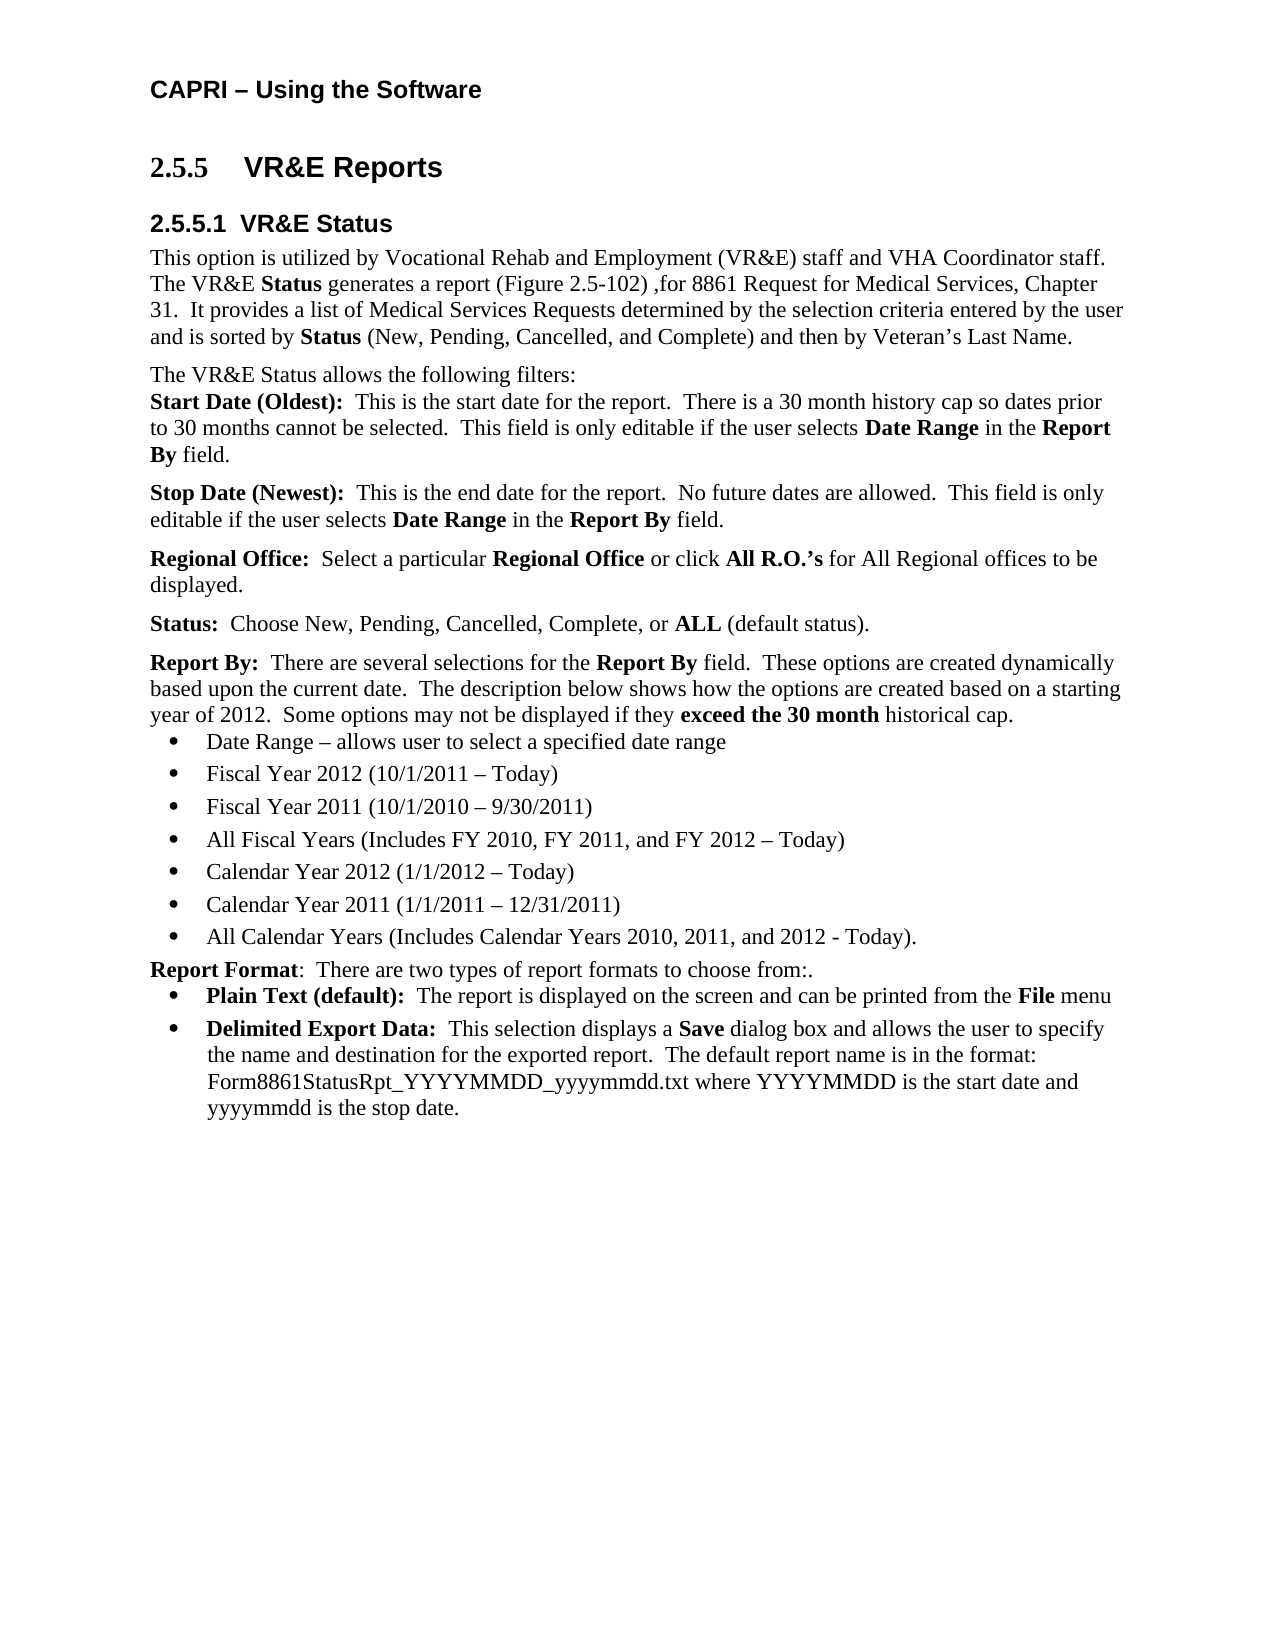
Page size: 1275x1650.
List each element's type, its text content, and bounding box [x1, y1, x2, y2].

text Status: Choose New, Pending, Cancelled, Complete, or ALL (default status). [150, 610, 1125, 636]
text Calendar Year 2012 (1/1/2012 – Today) [169, 858, 1125, 884]
text Regional Office: Select a particular Regional Office or click All R.O.’s for All Regional offices to be displayed. [150, 545, 1125, 597]
text All Calendar Years (Includes Calendar Years 2010, 2011, and 2012 - Today). [169, 923, 1125, 950]
text Report By: There are several selections for the Report By field. These options are created dynamically based upon the current date. The description below shows how the options are created based on a starting year of 2012. Some options may not be displayed if they exceed the 30 month historical cap. [150, 649, 1125, 728]
text Stop Date (Newest): This is the end date for the report. No future dates are allowed. This field is only editable if the user selects Date Range in the Report By field. [150, 479, 1125, 532]
text Fiscal Year 2011 (10/1/2010 – 9/30/2011) [169, 793, 1125, 819]
text Delimited Export Data: This selection displays a Save dialog box and allows the user to specify the name and destination for the exported report. The default report name is in the format: Form8861StatusRpt_YYYYMMDD_yyyymmdd.txt where YYYYMMDD is the start date and yyyymmdd is the stop date. [169, 1015, 1125, 1120]
text Fiscal Year 2012 (10/1/2011 – Today) [169, 760, 1125, 787]
text Report Format: There are two types of report formats to choose from:. [150, 956, 1125, 982]
text Calendar Year 2011 (1/1/2011 – 12/31/2011) [169, 891, 1125, 917]
text Date Range – allows user to select a specified date range [169, 728, 1125, 754]
text All Fiscal Years (Includes FY 2010, FY 2011, and FY 2012 – Today) [169, 826, 1125, 852]
text The VR&E Status allows the following filters: [150, 362, 1125, 388]
subtitle VR&E Reports [150, 150, 1125, 184]
text Plain Text (default): The report is displayed on the screen and can be printed from the File menu [169, 982, 1125, 1009]
subtitle VR&E Status [150, 209, 1125, 237]
text Start Date (Oldest): This is the start date for the report. There is a 30 month history cap so dates prior to 30 months cannot be selected. This field is only editable if the user selects Date Range in the Report By field. [150, 388, 1125, 467]
